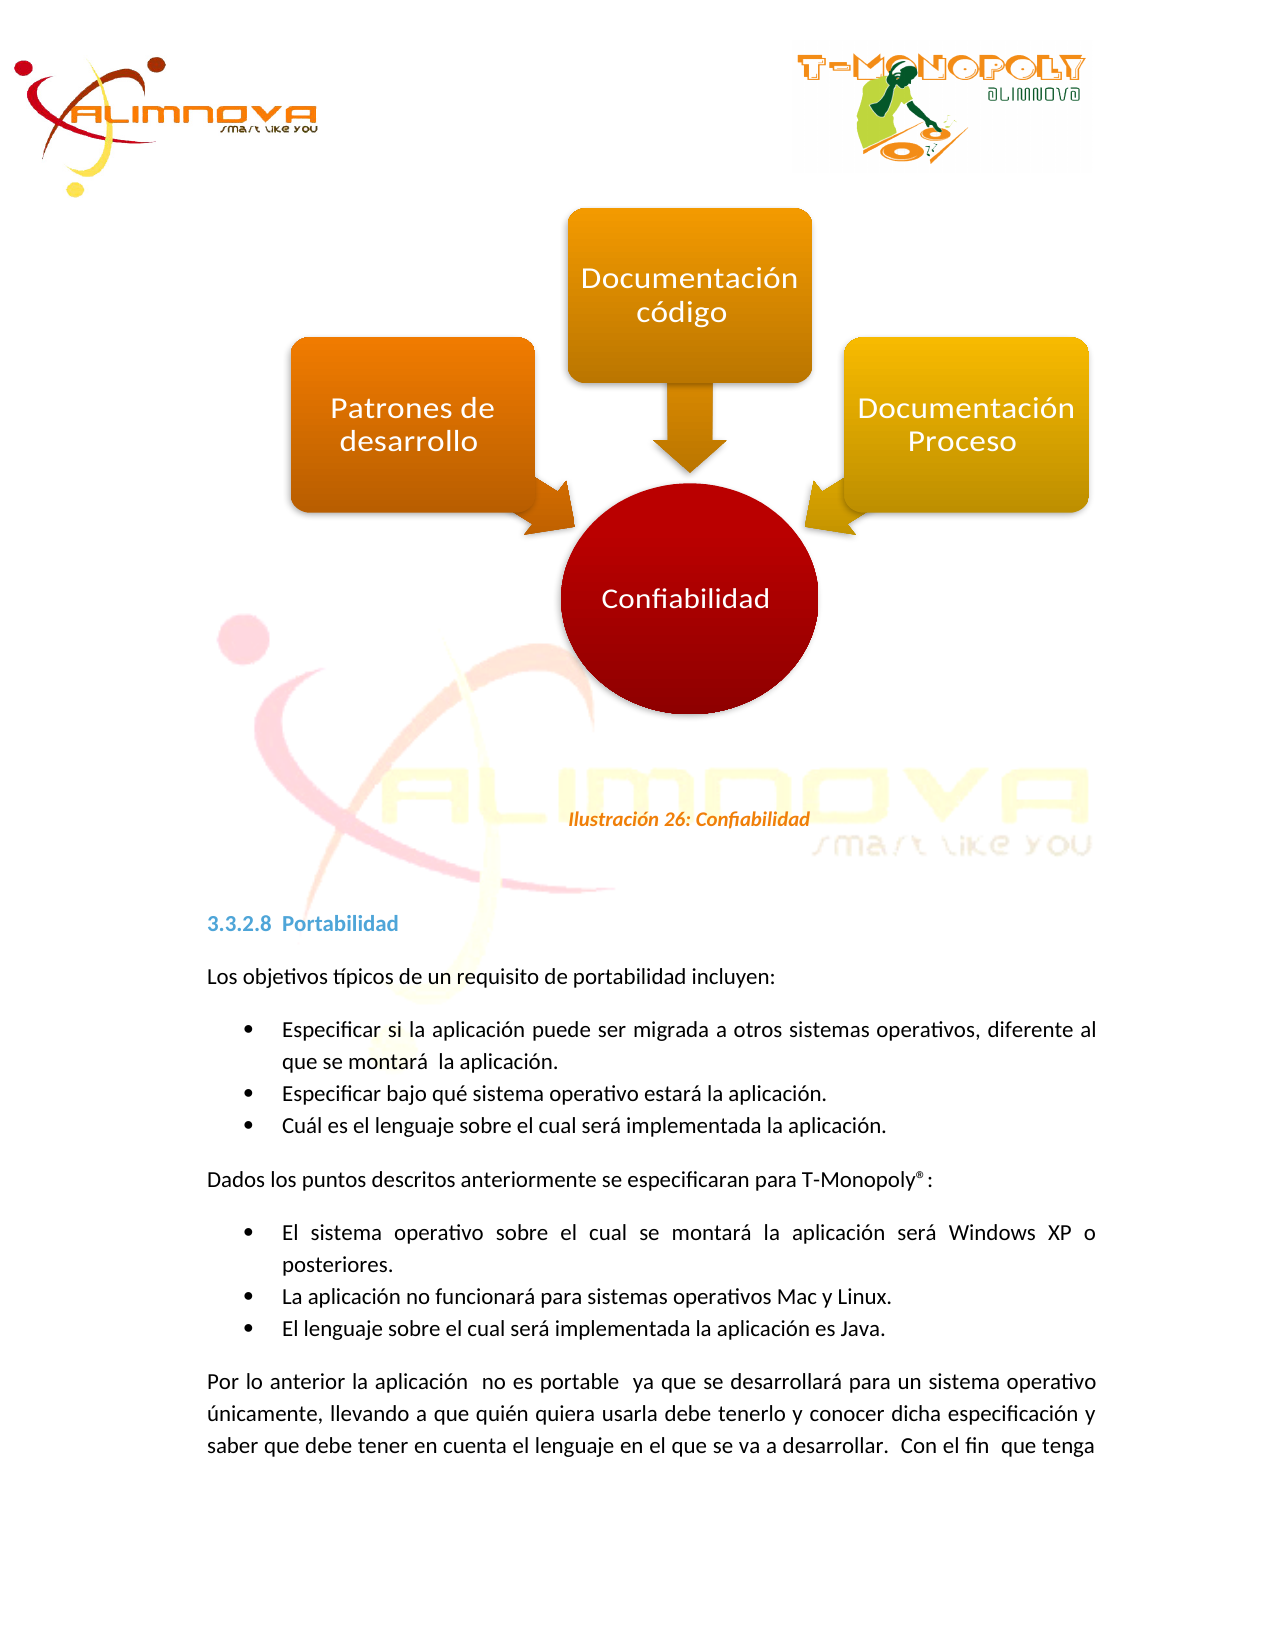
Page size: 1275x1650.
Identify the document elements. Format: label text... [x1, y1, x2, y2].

subtitle 3.3.2.8 Portabilidad [207, 909, 1098, 937]
list Cuál es el lenguaje sobre el cual será implementada la aplicación. [244, 1112, 1098, 1140]
list La aplicación no funcionará para sistemas operativos Mac y Linux. [244, 1282, 1098, 1310]
text Dados los puntos descritos anteriormente se especificaran para T-Monopoly®: [207, 1165, 1098, 1193]
list El sistema operativo sobre el cual se montará la aplicación será Windows XP o posteriores. [244, 1218, 1098, 1278]
text Ilustración 26: Confiabilidad [207, 806, 1098, 831]
list Especificar si la aplicación puede ser migrada a otros sistemas operativos, diferente al que se montará la aplicación. [244, 1015, 1098, 1075]
list El lenguaje sobre el cual será implementada la aplicación es Java. [244, 1314, 1098, 1342]
picture [792, 40, 1093, 173]
list Especificar bajo qué sistema operativo estará la aplicación. [244, 1079, 1098, 1107]
text Los objetivos típicos de un requisito de portabilidad incluyen: [207, 962, 1098, 990]
picture [10, 55, 319, 199]
